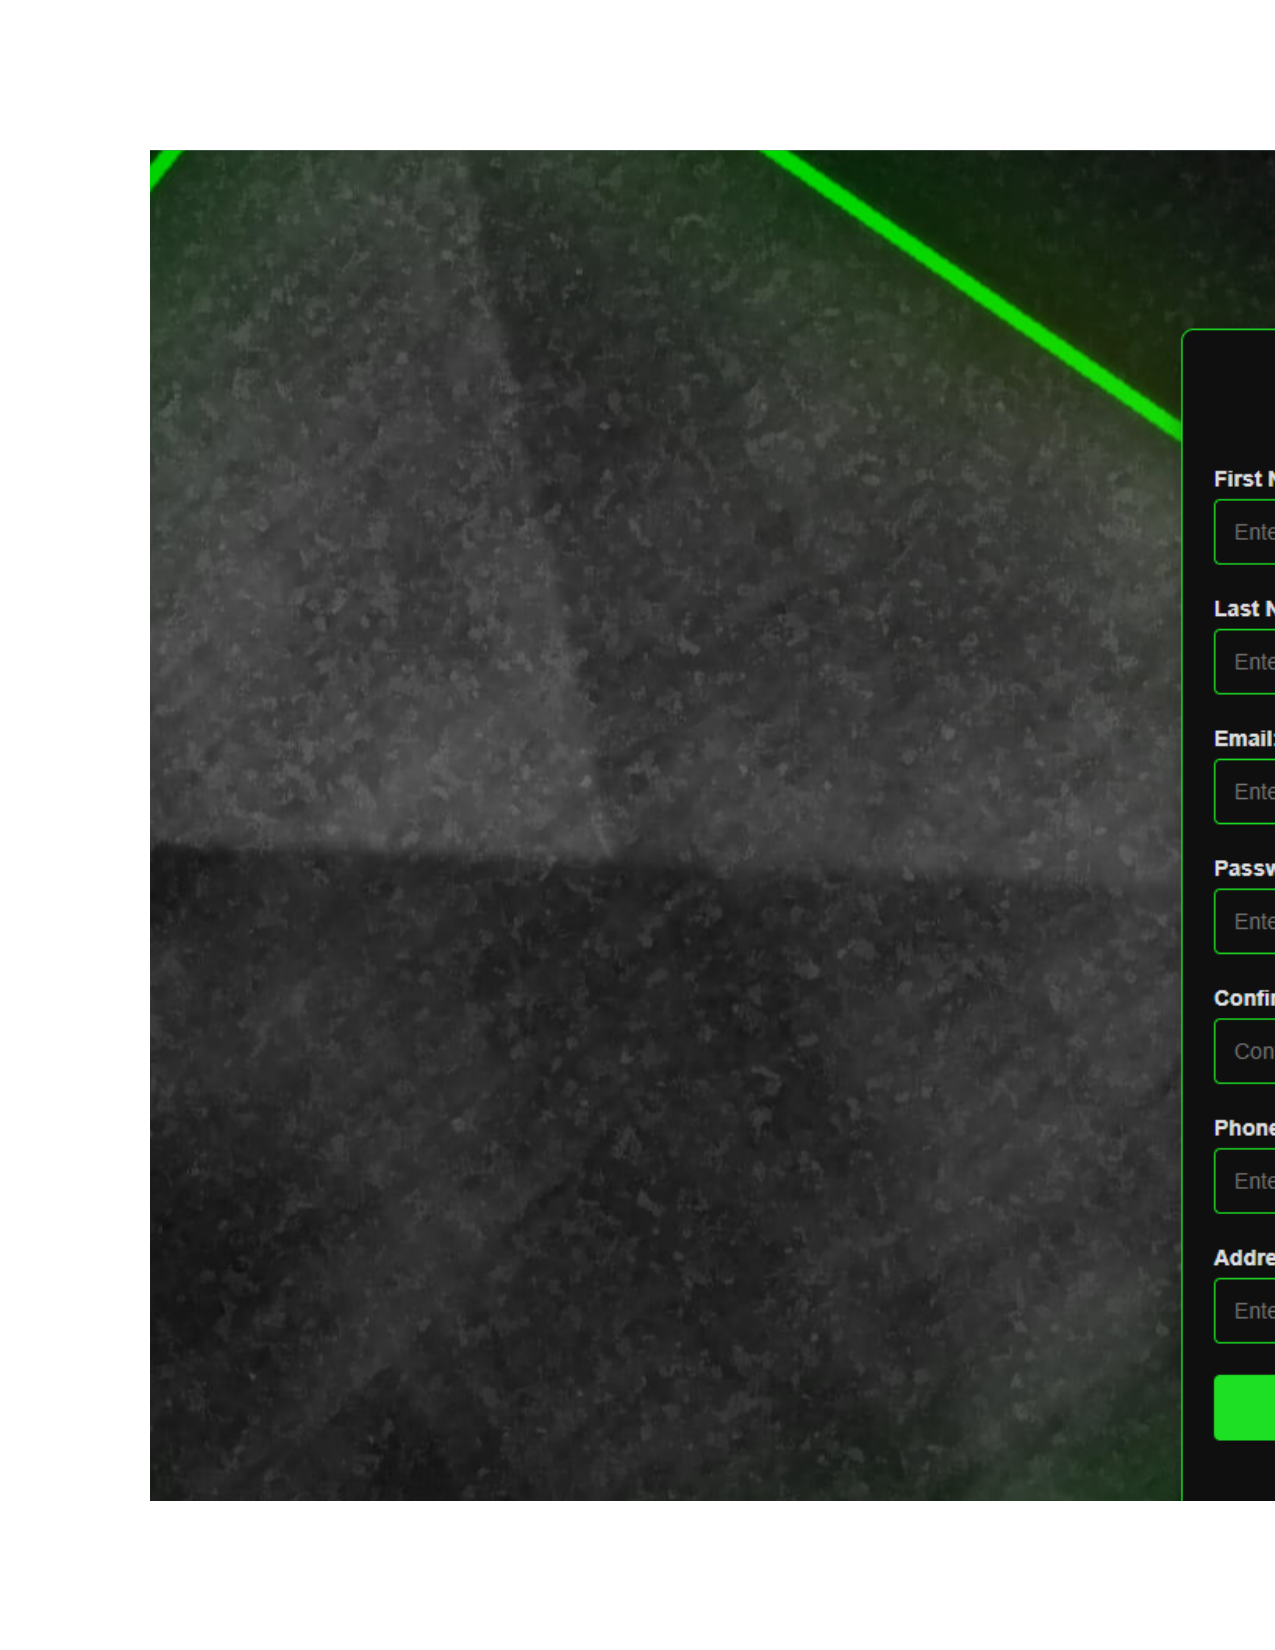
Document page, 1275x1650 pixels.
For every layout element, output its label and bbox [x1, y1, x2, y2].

picture [150, 150, 1275, 1501]
